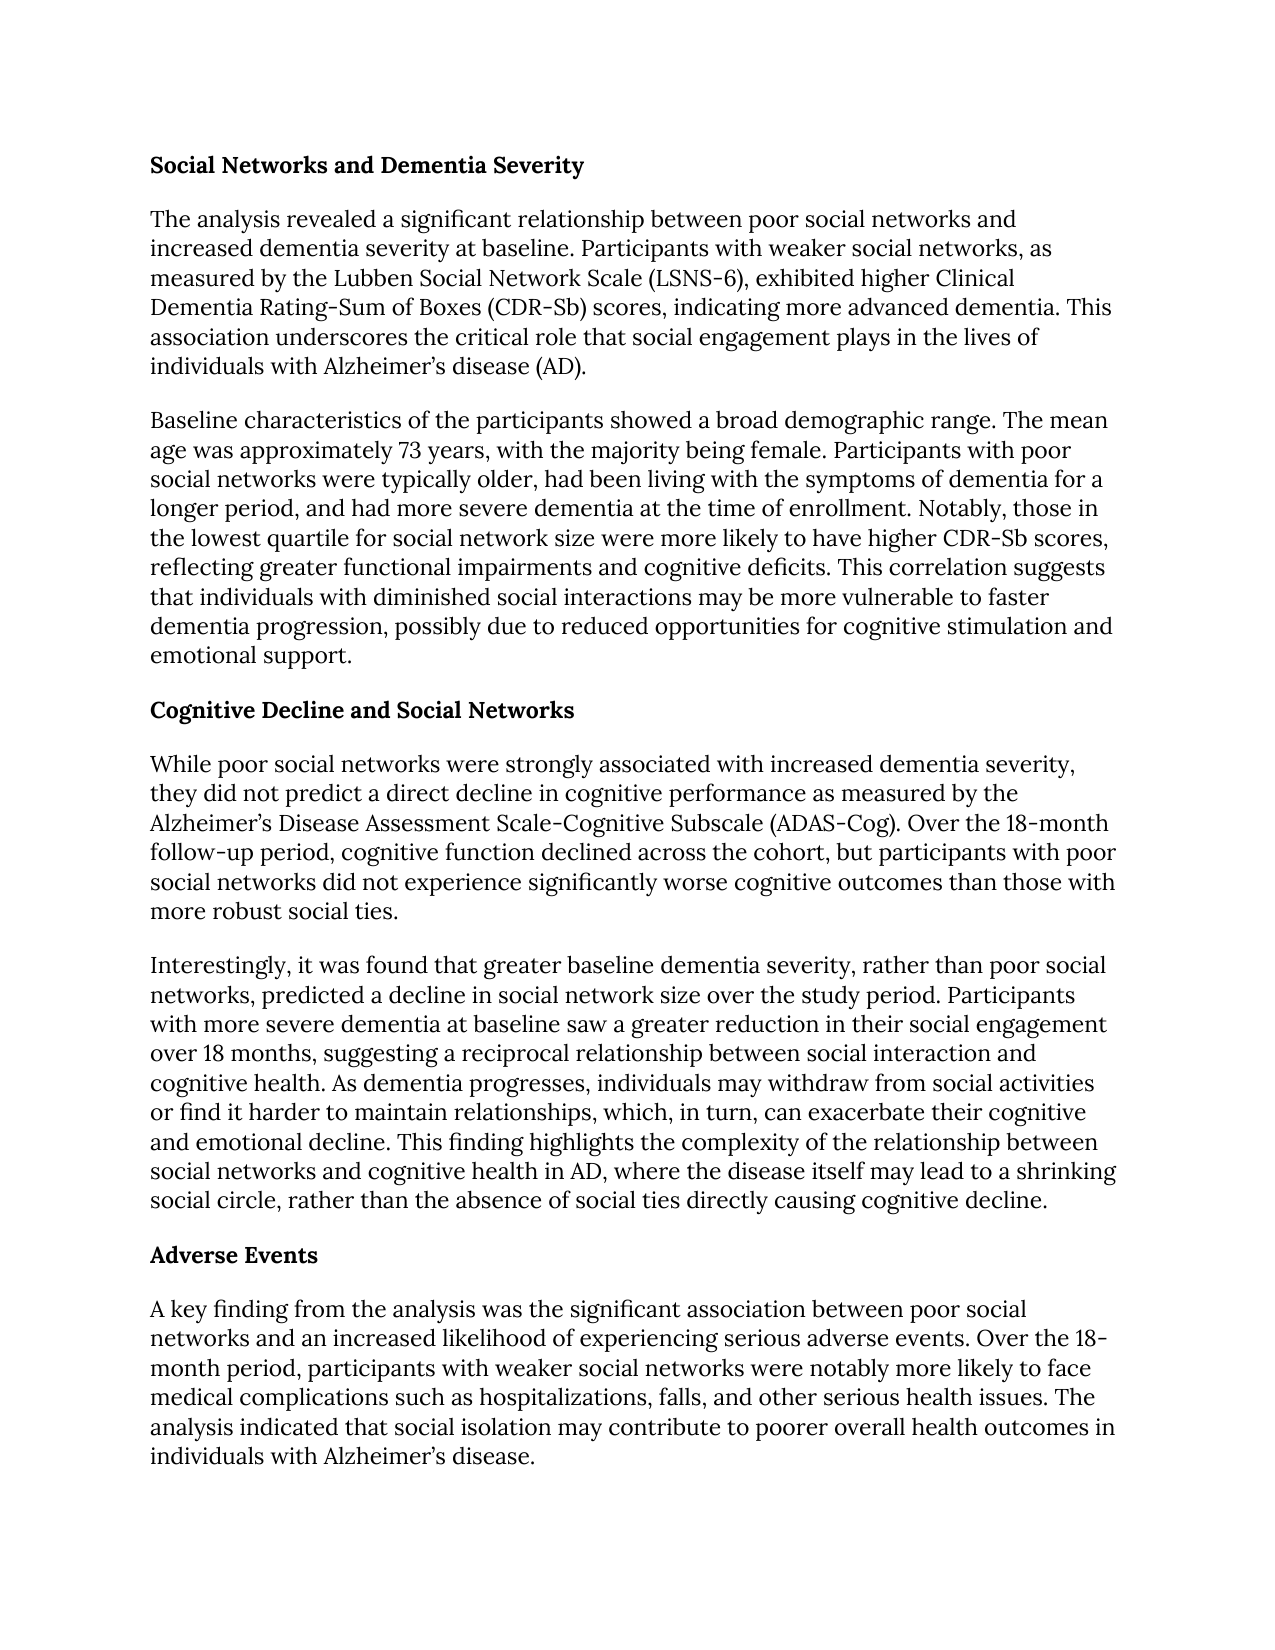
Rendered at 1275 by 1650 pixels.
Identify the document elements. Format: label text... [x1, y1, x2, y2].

text Baseline characteristics of the participants showed a broad demographic range. The mean age was approximately 73 years, with the majority being female. Participants with poor social networks were typically older, had been living with the symptoms of dementia for a longer period, and had more severe dementia at the time of enrollment. Notably, those in the lowest quartile for social network size were more likely to have higher CDR-Sb scores, reflecting greater functional impairments and cognitive deficits. This correlation suggests that individuals with diminished social interactions may be more vulnerable to faster dementia progression, possibly due to reduced opportunities for cognitive stimulation and emotional support. [150, 406, 1125, 670]
text A key finding from the analysis was the significant association between poor social networks and an increased likelihood of experiencing serious adverse events. Over the 18-month period, participants with weaker social networks were notably more likely to face medical complications such as hospitalizations, falls, and other serious health issues. The analysis indicated that social isolation may contribute to poorer overall health outcomes in individuals with Alzheimer’s disease. [150, 1294, 1125, 1471]
subtitle Social Networks and Dementia Severity [150, 150, 1125, 179]
subtitle Cognitive Decline and Social Networks [150, 695, 1125, 724]
text The analysis revealed a significant relationship between poor social networks and increased dementia severity at baseline. Participants with weaker social networks, as measured by the Lubben Social Network Scale (LSNS-6), exhibited higher Clinical Dementia Rating-Sum of Boxes (CDR-Sb) scores, indicating more advanced dementia. This association underscores the critical role that social engagement plays in the lives of individuals with Alzheimer’s disease (AD). [150, 204, 1125, 381]
text Interestingly, it was found that greater baseline dementia severity, rather than poor social networks, predicted a decline in social network size over the study period. Participants with more severe dementia at baseline saw a greater reduction in their social engagement over 18 months, suggesting a reciprocal relationship between social interaction and cognitive health. As dementia progresses, individuals may withdraw from social activities or find it harder to maintain relationships, which, in turn, can exacerbate their cognitive and emotional decline. This finding highlights the complexity of the relationship between social networks and cognitive health in AD, where the disease itself may lead to a shrinking social circle, rather than the absence of social ties directly causing cognitive decline. [150, 951, 1125, 1215]
text While poor social networks were strongly associated with increased dementia severity, they did not predict a direct decline in cognitive performance as measured by the Alzheimer’s Disease Assessment Scale-Cognitive Subscale (ADAS-Cog). Over the 18-month follow-up period, cognitive function declined across the cohort, but participants with poor social networks did not experience significantly worse cognitive outcomes than those with more robust social ties. [150, 749, 1125, 926]
subtitle Adverse Events [150, 1240, 1125, 1269]
